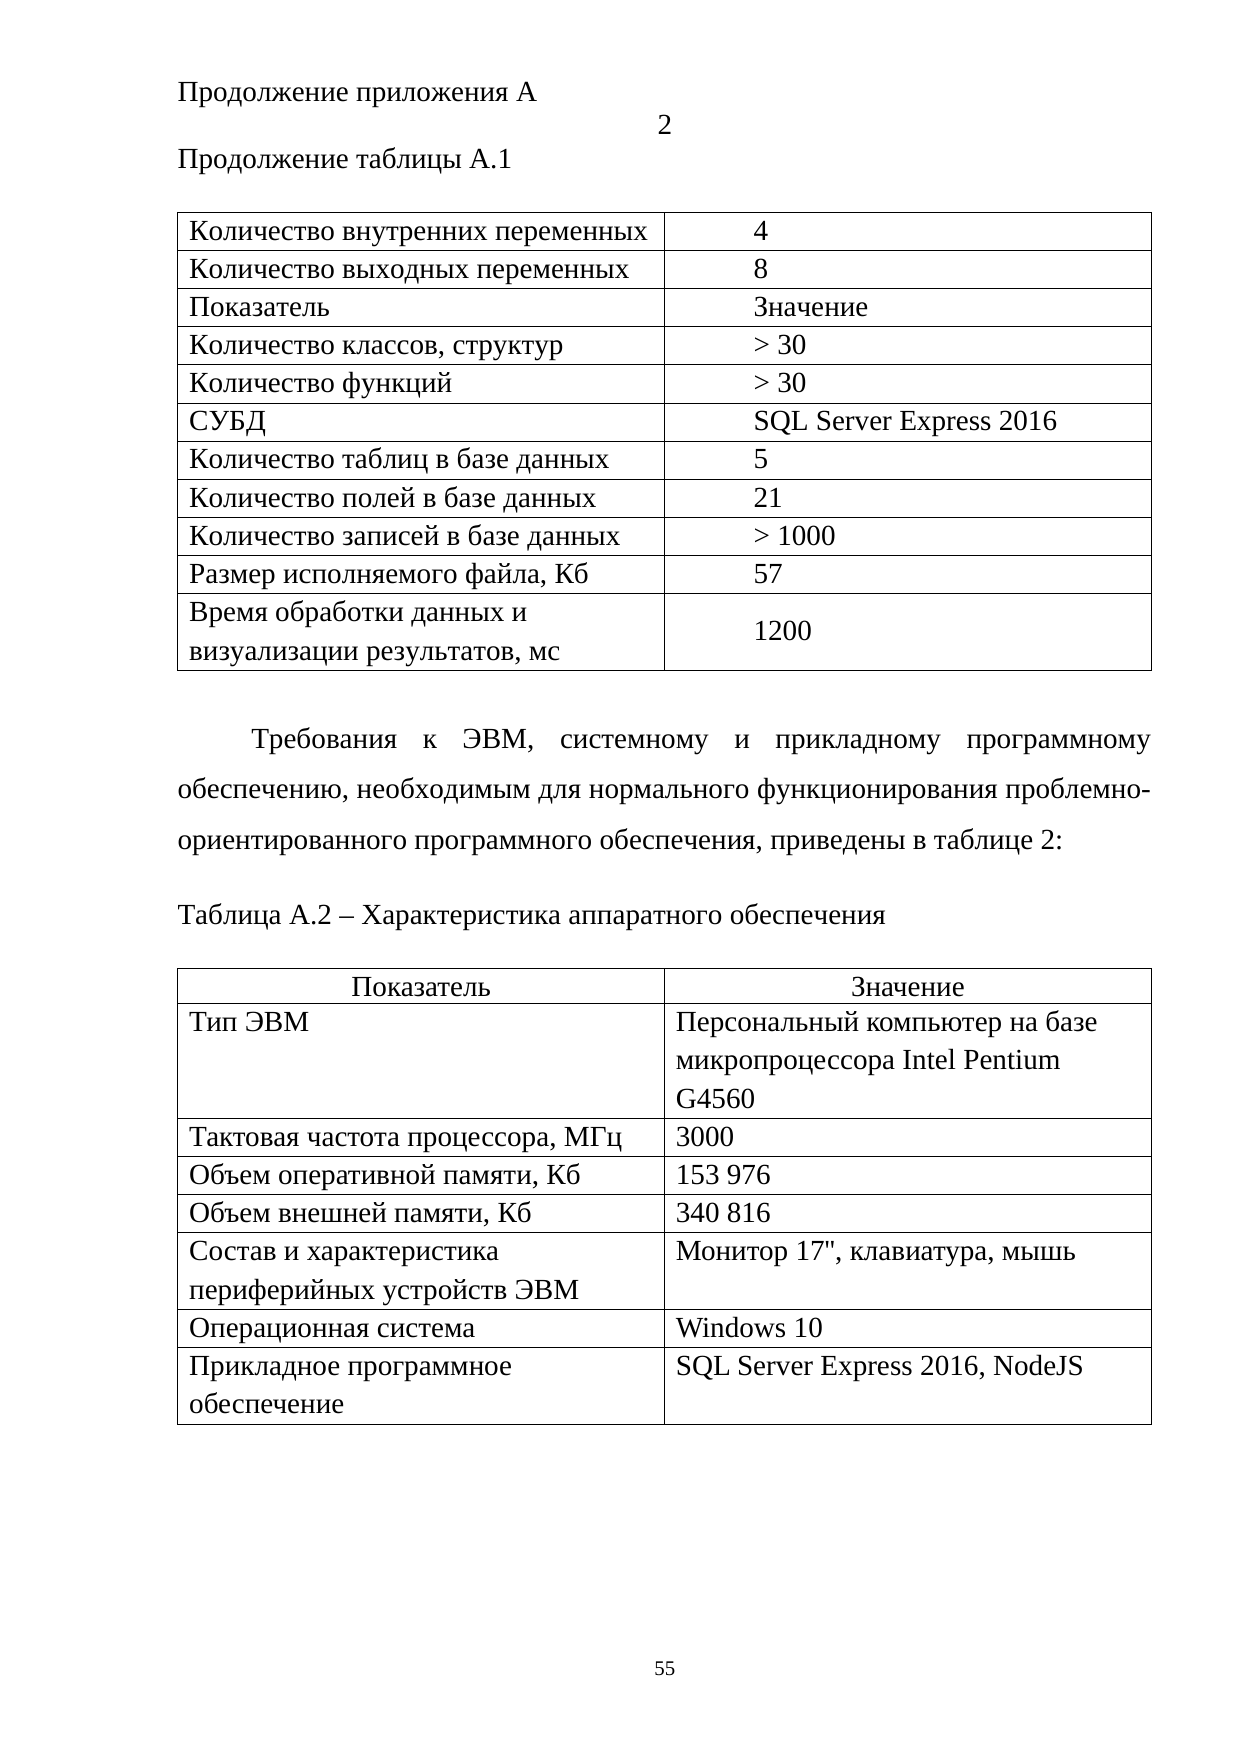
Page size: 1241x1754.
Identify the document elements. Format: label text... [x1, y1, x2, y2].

table_cell Размер исполняемого файла, Кб [178, 556, 664, 593]
table_cell Windows 10 [665, 1310, 1151, 1347]
table_cell Персональный компьютер на базе микропроцессора Intel Pentium G4560 [665, 1004, 1151, 1118]
table_cell 8 [665, 251, 1151, 288]
table_cell Количество классов, структур [178, 327, 664, 364]
table_cell Количество таблиц в базе данных [178, 442, 664, 479]
table_cell Тип ЭВМ [178, 1004, 664, 1118]
table_cell 3000 [665, 1119, 1151, 1156]
table_cell Состав и характеристика периферийных устройств ЭВМ [178, 1233, 664, 1309]
table_cell СУБД [178, 404, 664, 441]
table_cell SQL Server Express 2016, NodeJS [665, 1348, 1151, 1424]
table_cell Тактовая частота процессора, МГц [178, 1119, 664, 1156]
text Требования к ЭВМ, системному и прикладному программному обеспечению, необходимым для нормального функционирования проблемно-ориентированного программного обеспечения, приведены в таблице 2: [177, 721, 1152, 855]
table_cell Количество функций [178, 365, 664, 402]
table_cell 1200 [665, 594, 1151, 670]
table_cell Количество записей в базе данных [178, 518, 664, 555]
table_cell Количество выходных переменных [178, 251, 664, 288]
table_cell 5 [665, 442, 1151, 479]
table_cell Количество полей в базе данных [178, 480, 664, 517]
table_cell > 1000 [665, 518, 1151, 555]
table_cell 153 976 [665, 1157, 1151, 1194]
table_cell 57 [665, 556, 1151, 593]
table_header Значение [665, 969, 1151, 1003]
table_cell Монитор 17'', клавиатура, мышь [665, 1233, 1151, 1309]
table_cell Операционная система [178, 1310, 664, 1347]
table_header Количество внутренних переменных [178, 213, 664, 250]
table_cell > 30 [665, 365, 1151, 402]
table_cell Значение [665, 289, 1151, 326]
table_cell Время обработки данных и визуализации результатов, мс [178, 594, 664, 670]
table_cell SQL Server Express 2016 [665, 404, 1151, 441]
table_cell 340 816 [665, 1195, 1151, 1232]
text Продолжение таблицы А.1 [177, 141, 1152, 174]
table_header Показатель [178, 969, 664, 1003]
table_cell 21 [665, 480, 1151, 517]
table_cell Объем оперативной памяти, Кб [178, 1157, 664, 1194]
table_cell Показатель [178, 289, 664, 326]
table_header 4 [665, 213, 1151, 250]
table_cell Прикладное программное обеспечение [178, 1348, 664, 1424]
table_cell > 30 [665, 327, 1151, 364]
table_cell Объем внешней памяти, Кб [178, 1195, 664, 1232]
text Таблица А.2 – Характеристика аппаратного обеспечения [177, 897, 1152, 931]
